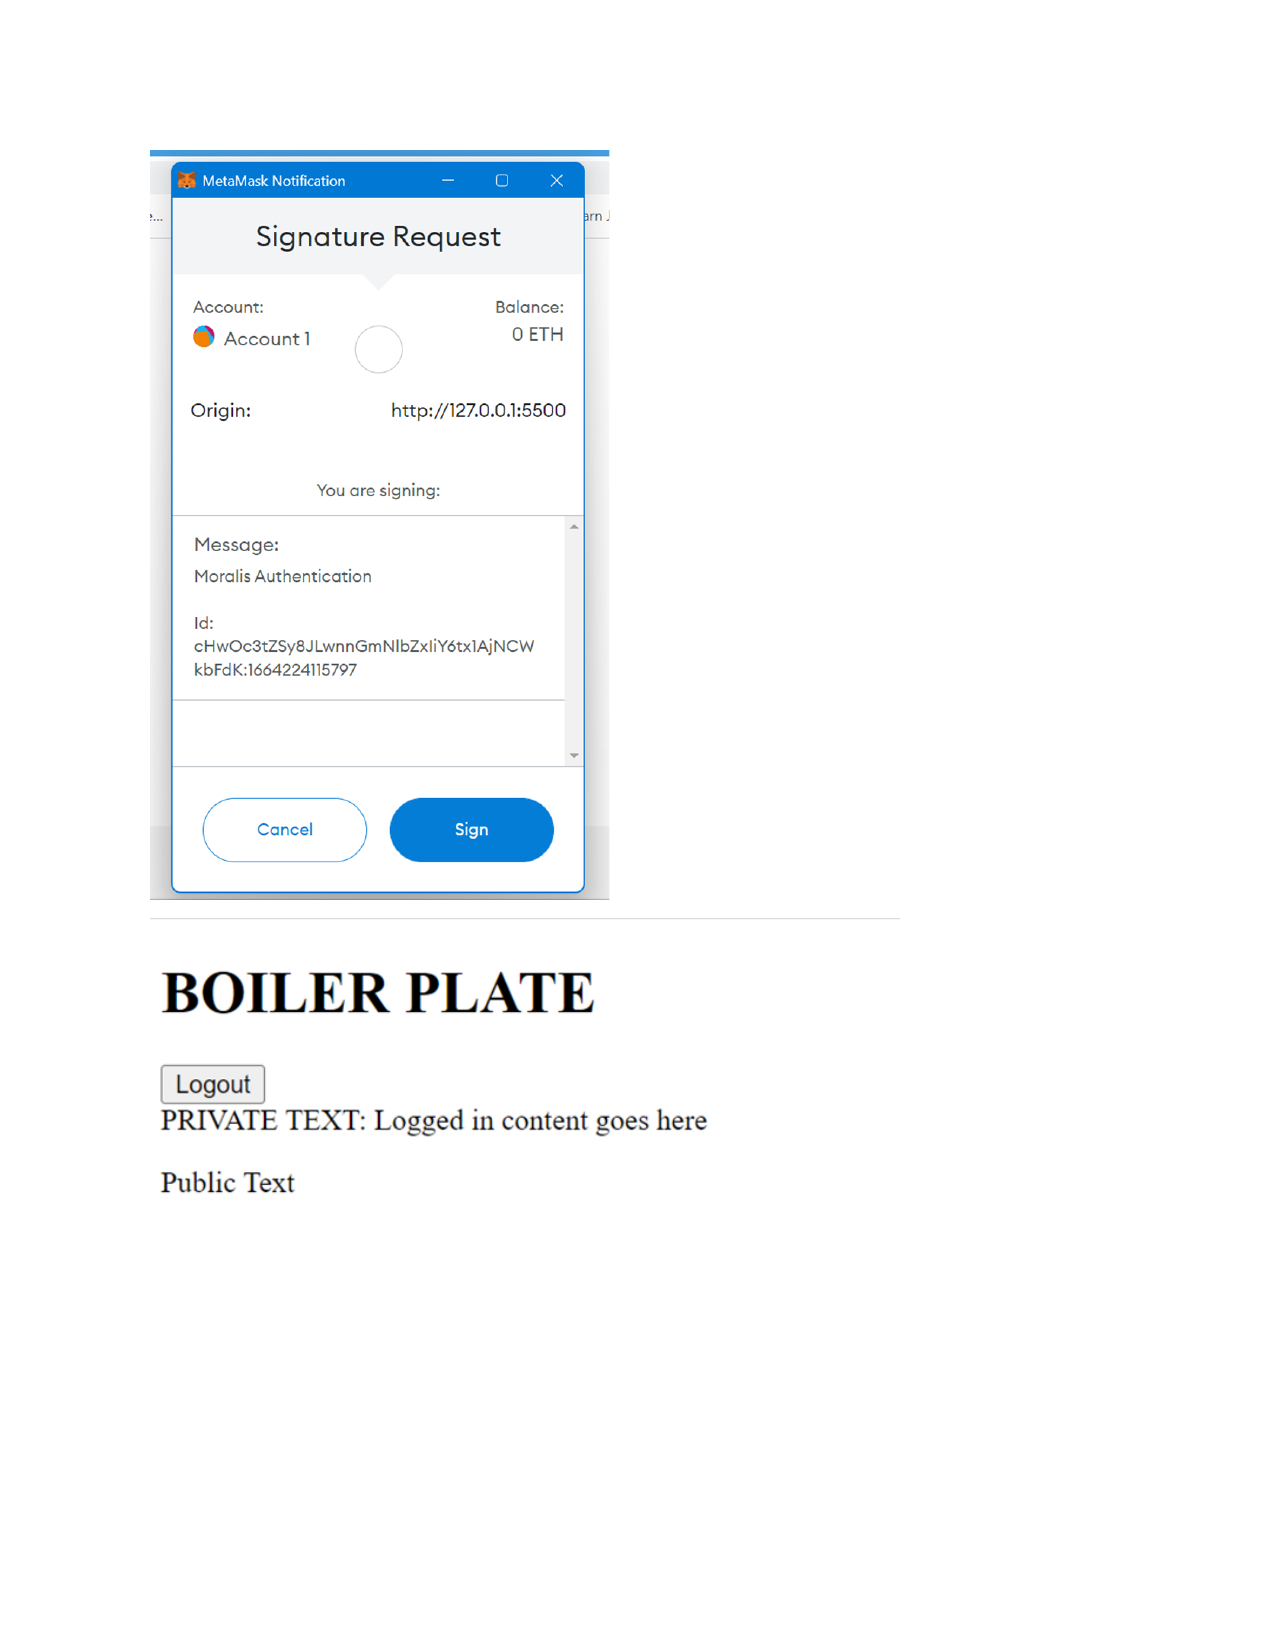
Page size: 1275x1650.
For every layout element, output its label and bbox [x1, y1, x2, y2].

picture [150, 150, 610, 900]
picture [150, 918, 901, 1371]
